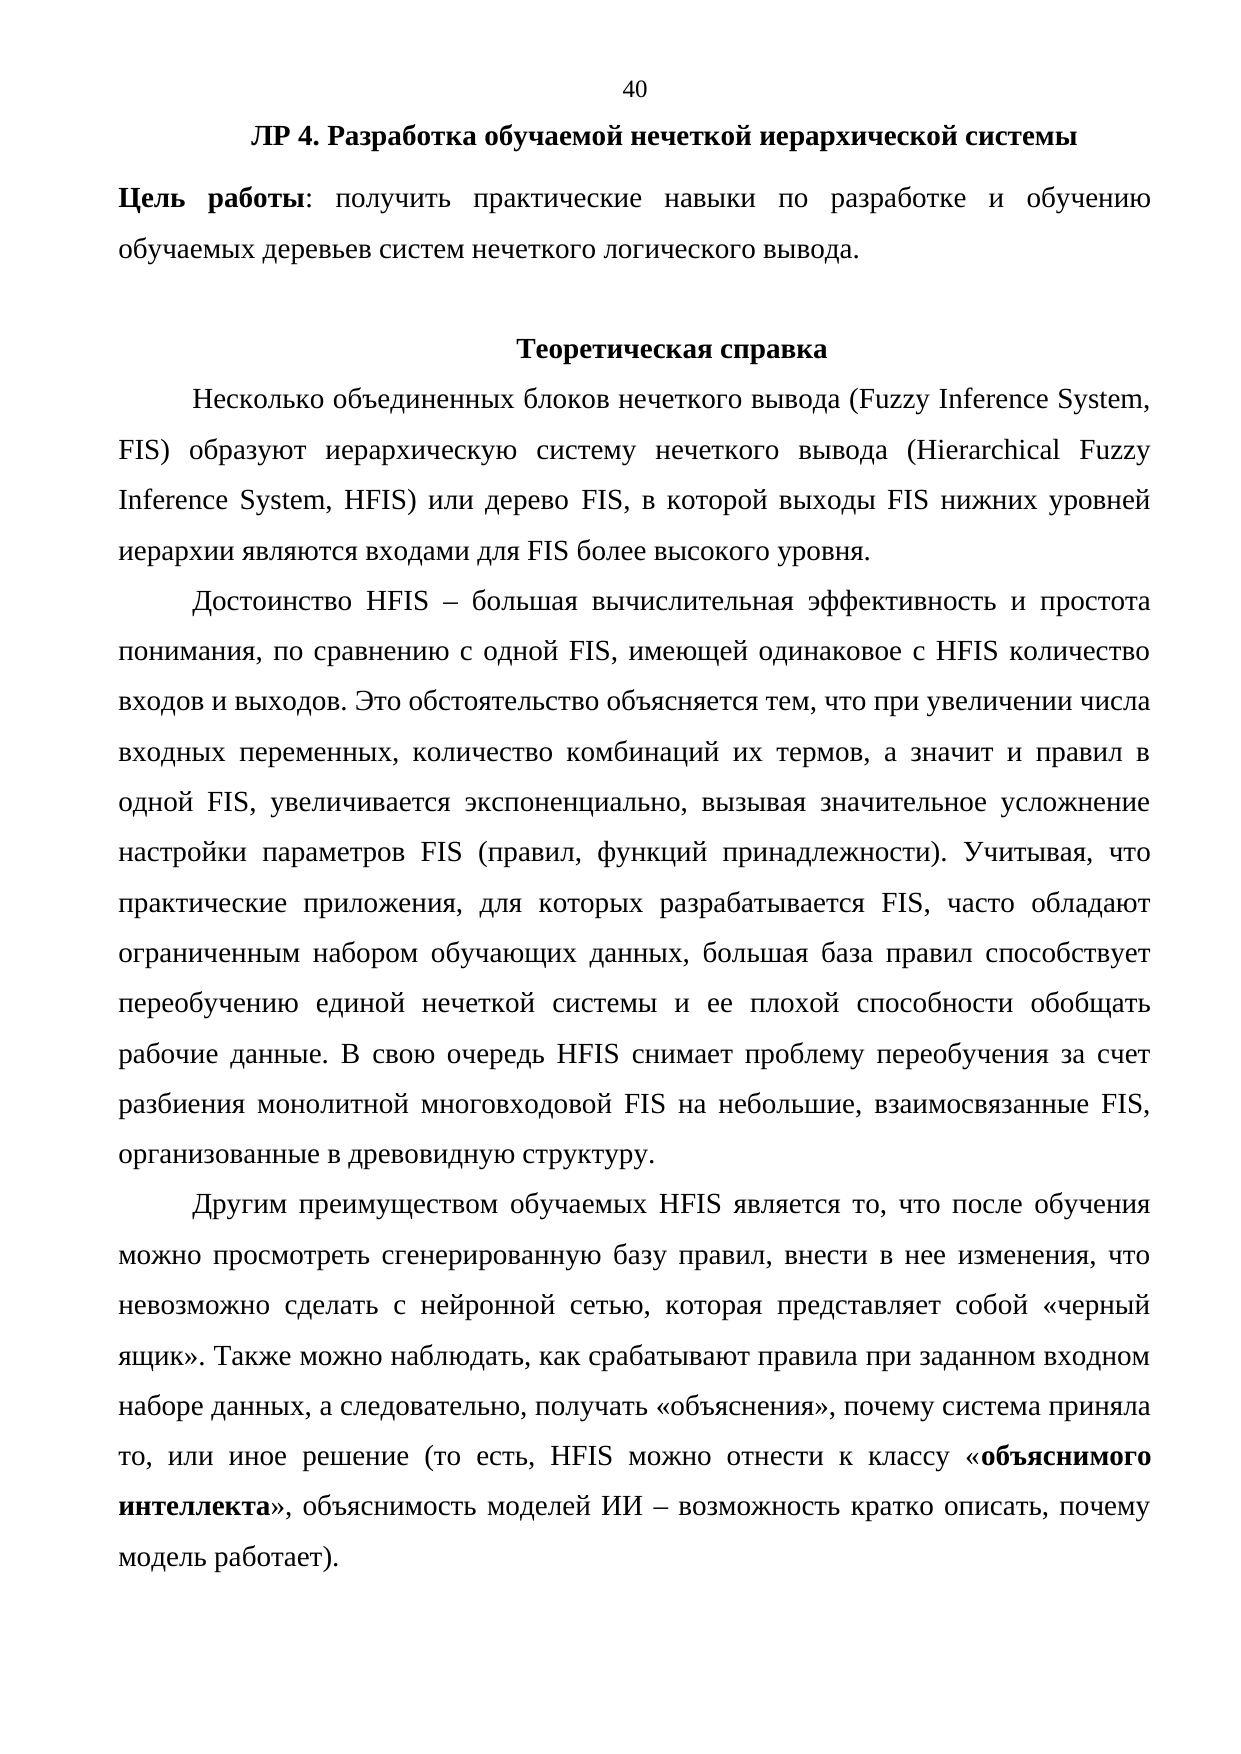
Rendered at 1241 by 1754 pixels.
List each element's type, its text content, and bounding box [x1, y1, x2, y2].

text Несколько объединенных блоков нечеткого вывода (Fuzzy Inference System, FIS) образуют иерархическую систему нечеткого вывода (Hierarchical Fuzzy Inference System, HFIS) или дерево FIS, в которой выходы FIS нижних уровней иерархии являются входами для FIS более высокого уровня. [118, 382, 1152, 566]
text Достоинство HFIS – большая вычислительная эффективность и простота понимания, по сравнению с одной FIS, имеющей одинаковое с HFIS количество входов и выходов. Это обстоятельство объясняется тем, что при увеличении числа входных переменных, количество комбинаций их термов, а значит и правил в одной FIS, увеличивается экспоненциально, вызывая значительное усложнение настройки параметров FIS (правил, функций принадлежности). Учитывая, что практические приложения, для которых разрабатывается FIS, часто обладают ограниченным набором обучающих данных, большая база правил способствует переобучению единой нечеткой системы и ее плохой способности обобщать рабочие данные. В свою очередь HFIS снимает проблему переобучения за счет разбиения монолитной многовходовой FIS на небольшие, взаимосвязанные FIS, организованные в древовидную структуру. [118, 583, 1152, 1170]
text ЛР 4. Разработка обучаемой нечеткой иерархической системы [118, 118, 1152, 152]
text Другим преимуществом обучаемых HFIS является то, что после обучения можно просмотреть сгенерированную базу правил, внести в нее изменения, что невозможно сделать с нейронной сетью, которая представляет собой «черный ящик». Также можно наблюдать, как срабатывают правила при заданном входном наборе данных, а следовательно, получать «объяснения», почему система приняла то, или иное решение (то есть, HFIS можно отнести к классу «объяснимого интеллекта», объяснимость моделей ИИ – возможность кратко описать, почему модель работает). [118, 1187, 1152, 1572]
text Цель работы: получить практические навыки по разработке и обучению обучаемых деревьев систем нечеткого логического вывода. [118, 180, 1152, 264]
text Теоретическая справка [118, 331, 1152, 365]
